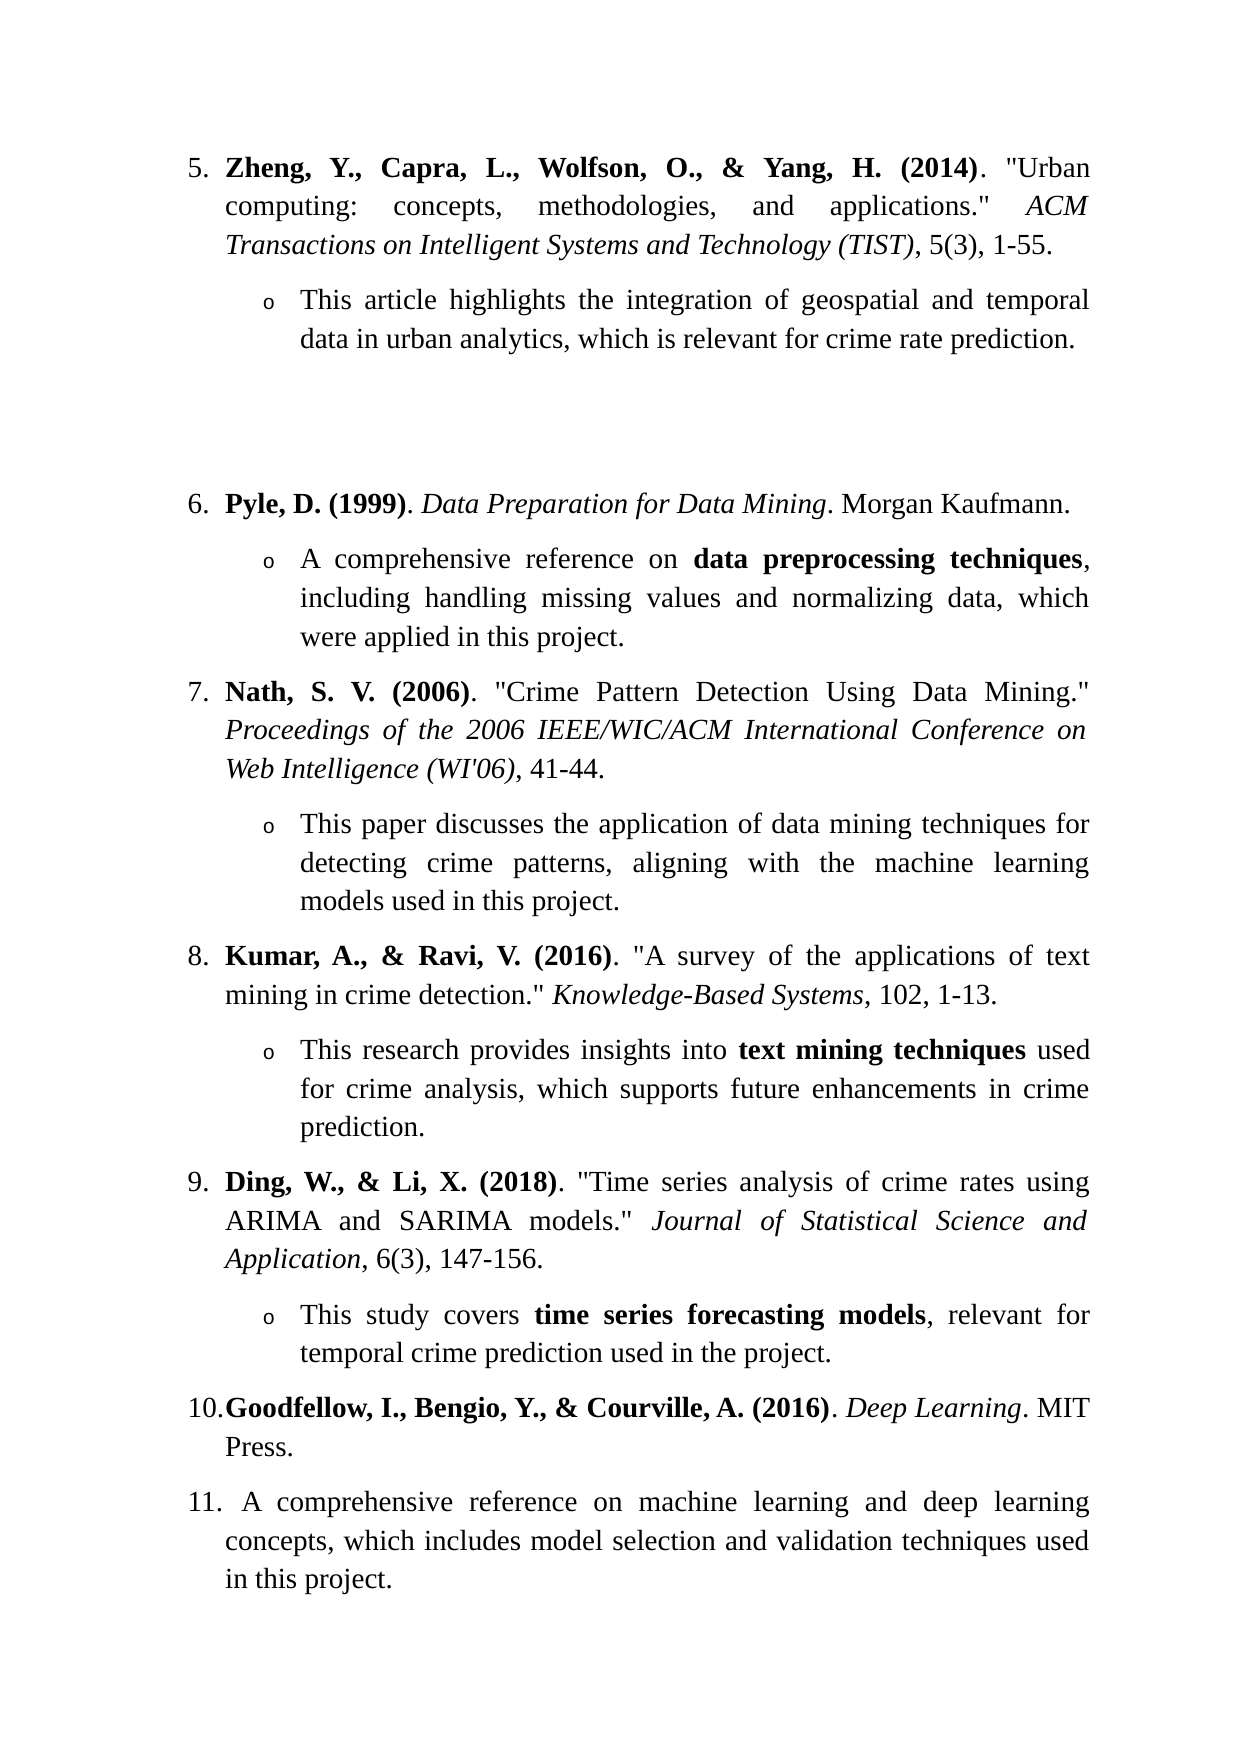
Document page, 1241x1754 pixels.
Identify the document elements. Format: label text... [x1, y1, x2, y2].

list This research provides insights into text mining techniques used for crime analysis, which supports future enhancements in crime prediction. [262, 1032, 1090, 1143]
list Nath, S. V. (2006). "Crime Pattern Detection Using Data Mining." Proceedings of the 2006 IEEE/WIC/ACM International Conference on Web Intelligence (WI'06), 41-44. [187, 674, 1090, 784]
list Zheng, Y., Capra, L., Wolfson, O., & Yang, H. (2014). "Urban computing: concepts, methodologies, and applications." ACM Transactions on Intelligent Systems and Technology (TIST), 5(3), 1-55. [187, 150, 1090, 261]
list Pyle, D. (1999). Data Preparation for Data Mining. Morgan Kaufmann. [187, 486, 1090, 520]
list A comprehensive reference on machine learning and deep learning concepts, which includes model selection and validation techniques used in this project. [187, 1484, 1090, 1595]
list Ding, W., & Li, X. (2018). "Time series analysis of crime rates using ARIMA and SARIMA models." Journal of Statistical Science and Application, 6(3), 147-156. [187, 1164, 1090, 1275]
list Kumar, A., & Ravi, V. (2016). "A survey of the applications of text mining in crime detection." Knowledge-Based Systems, 102, 1-13. [187, 938, 1090, 1011]
list Goodfellow, I., Bengio, Y., & Courville, A. (2016). Deep Learning. MIT Press. [187, 1391, 1090, 1463]
list This article highlights the integration of geospatial and temporal data in urban analytics, which is relevant for crime rate prediction. [262, 282, 1090, 354]
list This study covers time series forecasting models, relevant for temporal crime prediction used in the project. [262, 1297, 1090, 1369]
list A comprehensive reference on data preprocessing techniques, including handling missing values and normalizing data, which were applied in this project. [262, 542, 1090, 652]
list This paper discusses the application of data mining techniques for detecting crime patterns, aligning with the machine learning models used in this project. [262, 806, 1090, 917]
